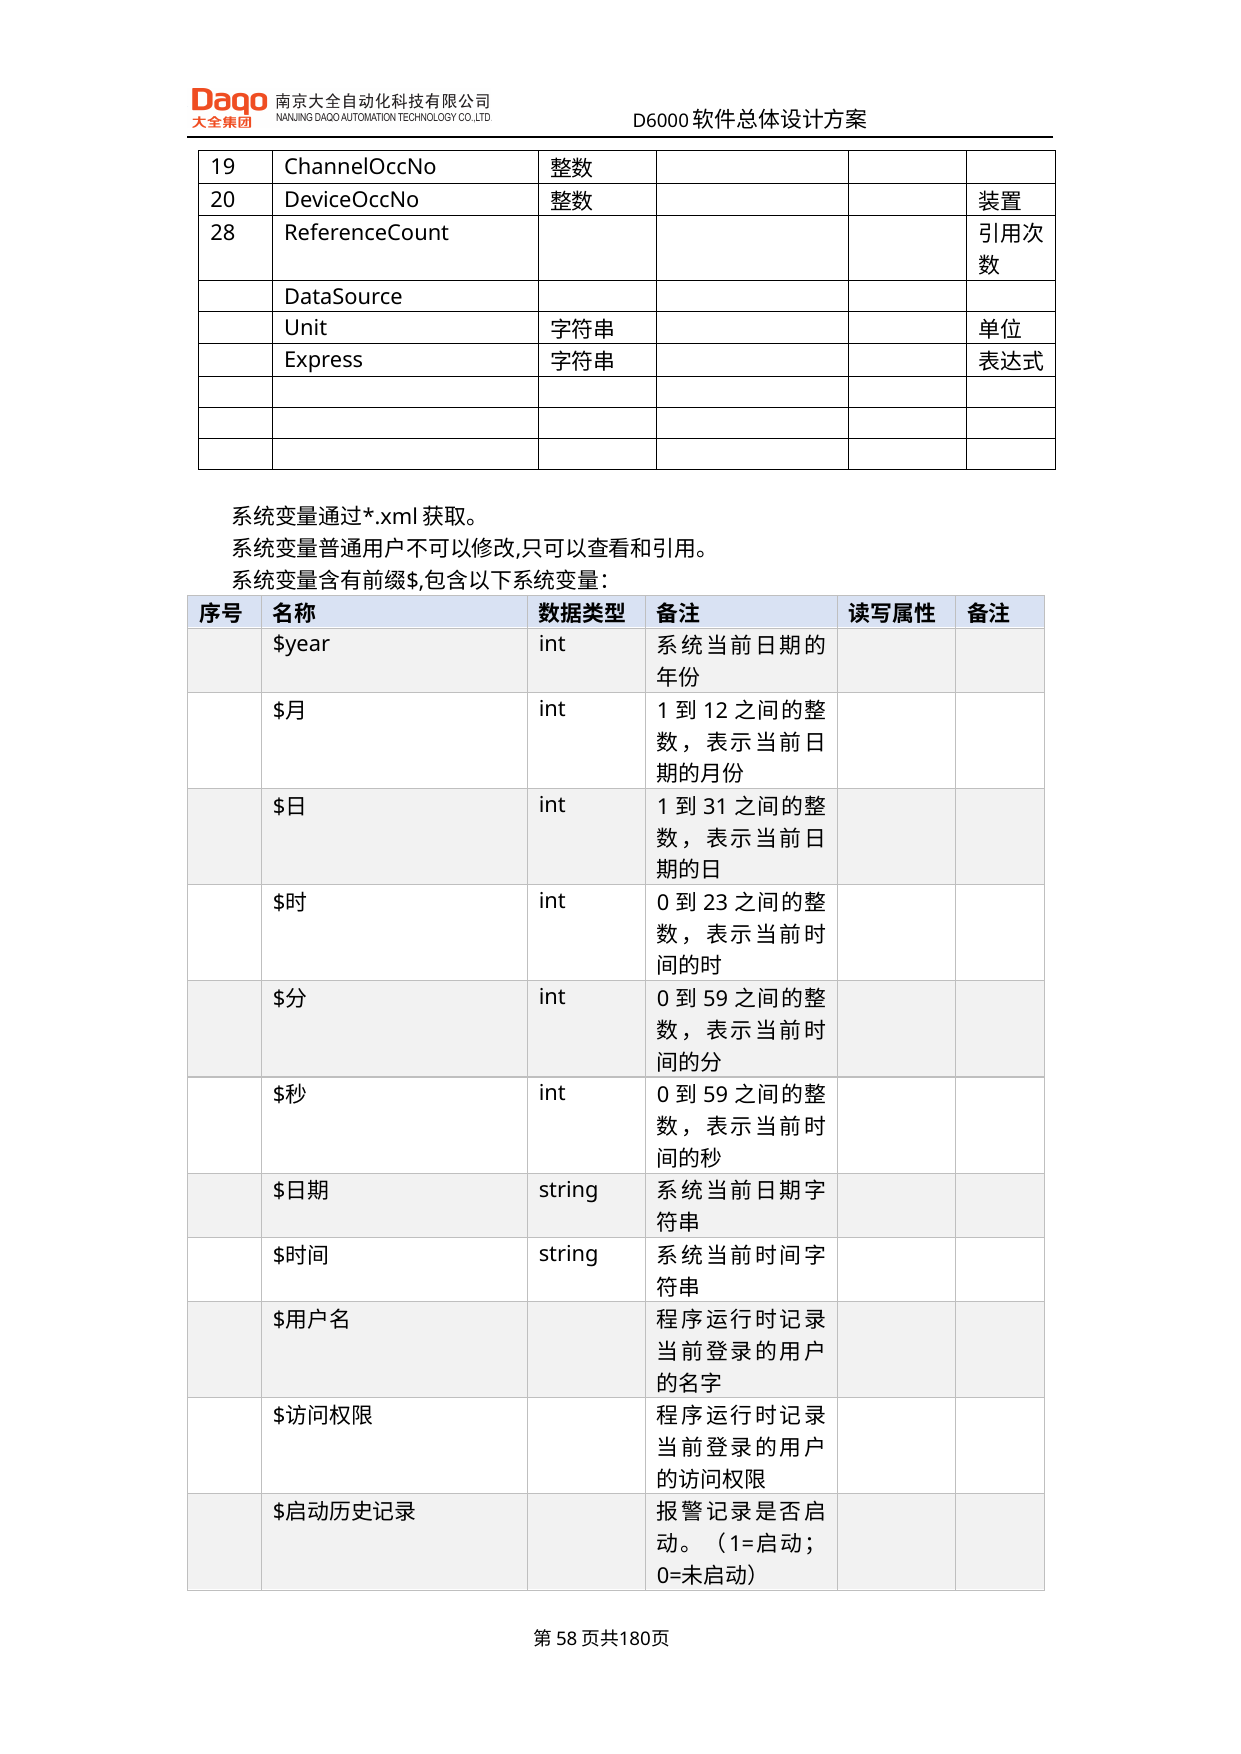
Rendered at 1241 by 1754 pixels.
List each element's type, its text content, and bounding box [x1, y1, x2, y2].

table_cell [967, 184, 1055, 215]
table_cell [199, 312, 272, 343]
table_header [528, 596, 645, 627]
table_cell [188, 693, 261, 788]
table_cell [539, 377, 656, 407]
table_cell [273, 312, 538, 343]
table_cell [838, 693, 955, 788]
text 系统变量通过*.xml获取。 [187, 499, 1053, 531]
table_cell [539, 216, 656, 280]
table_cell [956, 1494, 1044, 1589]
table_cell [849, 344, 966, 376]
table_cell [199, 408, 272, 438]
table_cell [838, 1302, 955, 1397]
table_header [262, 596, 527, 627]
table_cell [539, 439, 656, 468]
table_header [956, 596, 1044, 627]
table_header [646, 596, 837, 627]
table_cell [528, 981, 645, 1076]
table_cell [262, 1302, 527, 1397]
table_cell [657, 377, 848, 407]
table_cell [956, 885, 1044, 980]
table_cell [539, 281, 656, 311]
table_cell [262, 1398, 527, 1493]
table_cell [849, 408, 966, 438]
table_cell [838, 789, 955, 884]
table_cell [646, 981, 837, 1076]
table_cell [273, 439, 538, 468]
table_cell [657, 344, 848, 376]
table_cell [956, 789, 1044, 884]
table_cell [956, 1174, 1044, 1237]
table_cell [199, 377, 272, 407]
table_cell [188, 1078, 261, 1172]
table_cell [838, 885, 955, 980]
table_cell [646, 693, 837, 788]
text 系统变量普通用户不可以修改,只可以查看和引用。 [187, 531, 1053, 563]
text 系统变量含有前缀$,包含以下系统变量： [187, 563, 1053, 595]
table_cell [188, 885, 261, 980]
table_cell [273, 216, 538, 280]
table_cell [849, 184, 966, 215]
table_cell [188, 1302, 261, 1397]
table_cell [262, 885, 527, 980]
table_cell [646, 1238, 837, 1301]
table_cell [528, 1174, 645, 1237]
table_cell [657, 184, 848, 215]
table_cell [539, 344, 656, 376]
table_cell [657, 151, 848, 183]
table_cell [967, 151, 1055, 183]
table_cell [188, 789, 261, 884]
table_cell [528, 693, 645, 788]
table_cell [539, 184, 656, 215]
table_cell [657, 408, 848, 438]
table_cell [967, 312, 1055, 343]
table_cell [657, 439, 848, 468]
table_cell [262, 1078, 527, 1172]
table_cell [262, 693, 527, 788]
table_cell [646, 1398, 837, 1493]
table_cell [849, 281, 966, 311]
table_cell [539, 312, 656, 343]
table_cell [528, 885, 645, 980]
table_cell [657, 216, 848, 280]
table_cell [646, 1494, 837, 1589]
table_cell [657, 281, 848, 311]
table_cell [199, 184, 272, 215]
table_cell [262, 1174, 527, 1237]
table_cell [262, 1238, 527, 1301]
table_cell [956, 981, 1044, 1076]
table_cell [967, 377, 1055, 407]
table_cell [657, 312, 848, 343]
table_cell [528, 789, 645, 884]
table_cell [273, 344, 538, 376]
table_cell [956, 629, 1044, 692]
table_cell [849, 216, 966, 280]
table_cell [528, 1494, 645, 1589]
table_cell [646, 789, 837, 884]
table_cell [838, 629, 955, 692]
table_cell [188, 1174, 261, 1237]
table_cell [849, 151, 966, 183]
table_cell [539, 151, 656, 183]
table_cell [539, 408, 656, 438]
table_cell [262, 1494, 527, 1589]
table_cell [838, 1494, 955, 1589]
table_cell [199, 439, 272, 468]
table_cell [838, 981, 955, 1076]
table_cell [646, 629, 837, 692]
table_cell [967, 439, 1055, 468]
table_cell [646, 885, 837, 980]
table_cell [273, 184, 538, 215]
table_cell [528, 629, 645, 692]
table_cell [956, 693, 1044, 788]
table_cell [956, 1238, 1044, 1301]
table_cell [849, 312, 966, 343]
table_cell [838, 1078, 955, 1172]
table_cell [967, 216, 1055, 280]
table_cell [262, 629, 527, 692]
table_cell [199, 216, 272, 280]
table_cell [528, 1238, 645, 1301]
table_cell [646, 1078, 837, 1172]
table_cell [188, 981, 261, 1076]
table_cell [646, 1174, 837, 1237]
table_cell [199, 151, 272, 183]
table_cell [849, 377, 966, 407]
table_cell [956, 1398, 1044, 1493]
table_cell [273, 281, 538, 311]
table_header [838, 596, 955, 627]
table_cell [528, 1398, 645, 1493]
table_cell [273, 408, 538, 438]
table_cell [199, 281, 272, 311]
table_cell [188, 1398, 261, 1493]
picture [187, 88, 492, 128]
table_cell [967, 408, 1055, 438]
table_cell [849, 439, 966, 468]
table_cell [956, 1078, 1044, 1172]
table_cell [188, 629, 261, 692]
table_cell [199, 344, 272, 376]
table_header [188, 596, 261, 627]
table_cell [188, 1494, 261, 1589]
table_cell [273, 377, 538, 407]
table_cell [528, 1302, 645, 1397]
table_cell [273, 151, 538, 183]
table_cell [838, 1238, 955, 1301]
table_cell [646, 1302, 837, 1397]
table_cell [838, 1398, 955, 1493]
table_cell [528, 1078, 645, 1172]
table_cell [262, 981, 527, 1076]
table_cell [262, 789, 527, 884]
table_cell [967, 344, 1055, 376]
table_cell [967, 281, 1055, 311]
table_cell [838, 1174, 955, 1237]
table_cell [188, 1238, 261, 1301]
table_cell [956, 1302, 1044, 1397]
